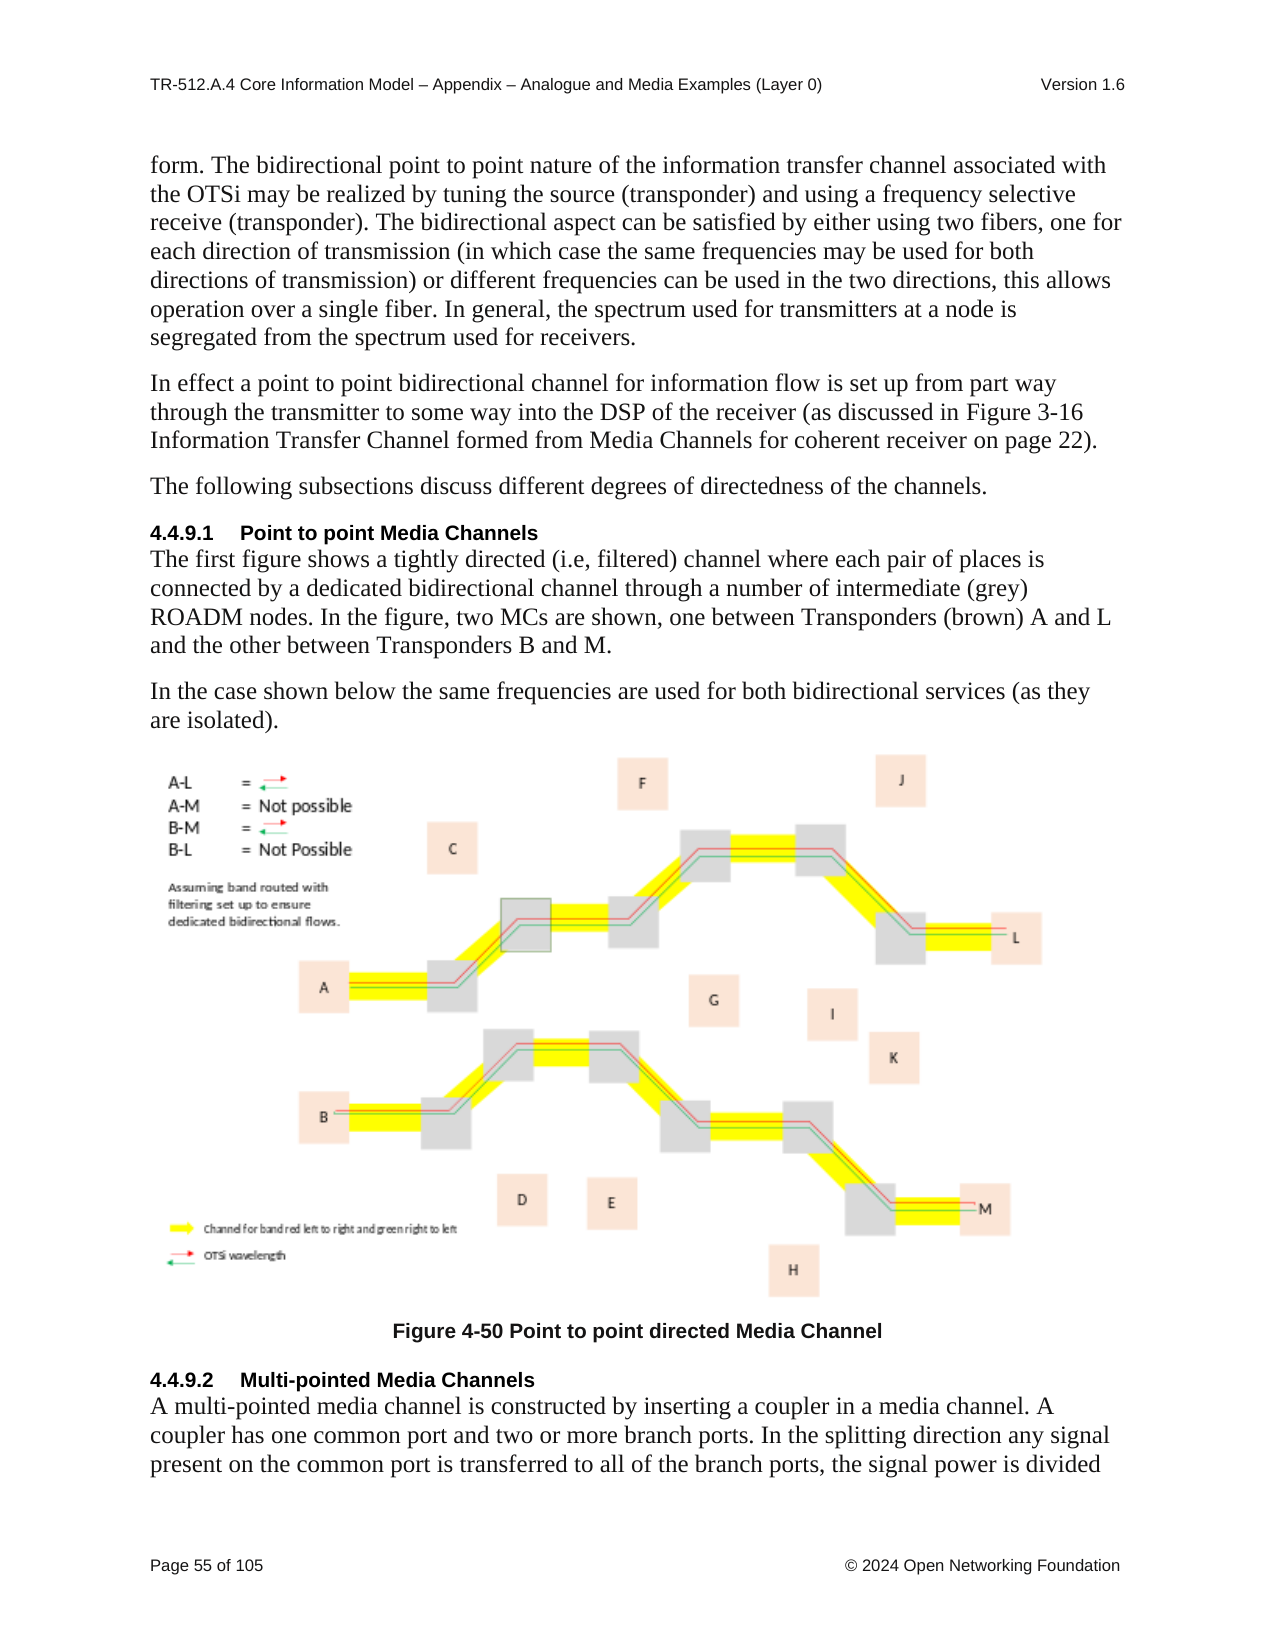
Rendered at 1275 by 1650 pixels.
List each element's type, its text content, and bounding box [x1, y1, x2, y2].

text The first figure shows a tightly directed (i.e, filtered) channel where each pair of places is connected by a dedicated bidirectional channel through a number of intermediate (grey) ROADM nodes. In the figure, two MCs are shown, one between Transponders (brown) A and L and the other between Transponders B and M. [150, 544, 1125, 659]
subtitle Point to point Media Channels [150, 520, 1125, 544]
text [150, 150, 1125, 351]
text In the case shown below the same frequencies are used for both bidirectional services (as they are isolated). [150, 676, 1125, 733]
text In effect a point to point bidirectional channel for information flow is set up from part way through the transmitter to some way into the DSP of the receiver (as discussed in Figure 3-16 Information Transfer Channel formed from Media Channels for coherent receiver on page 23). [150, 368, 1125, 454]
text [150, 1391, 1125, 1478]
subtitle Multi-pointed Media Channels [150, 1367, 1125, 1391]
text The following subsections discuss different degrees of directedness of the channels. [150, 471, 1125, 499]
